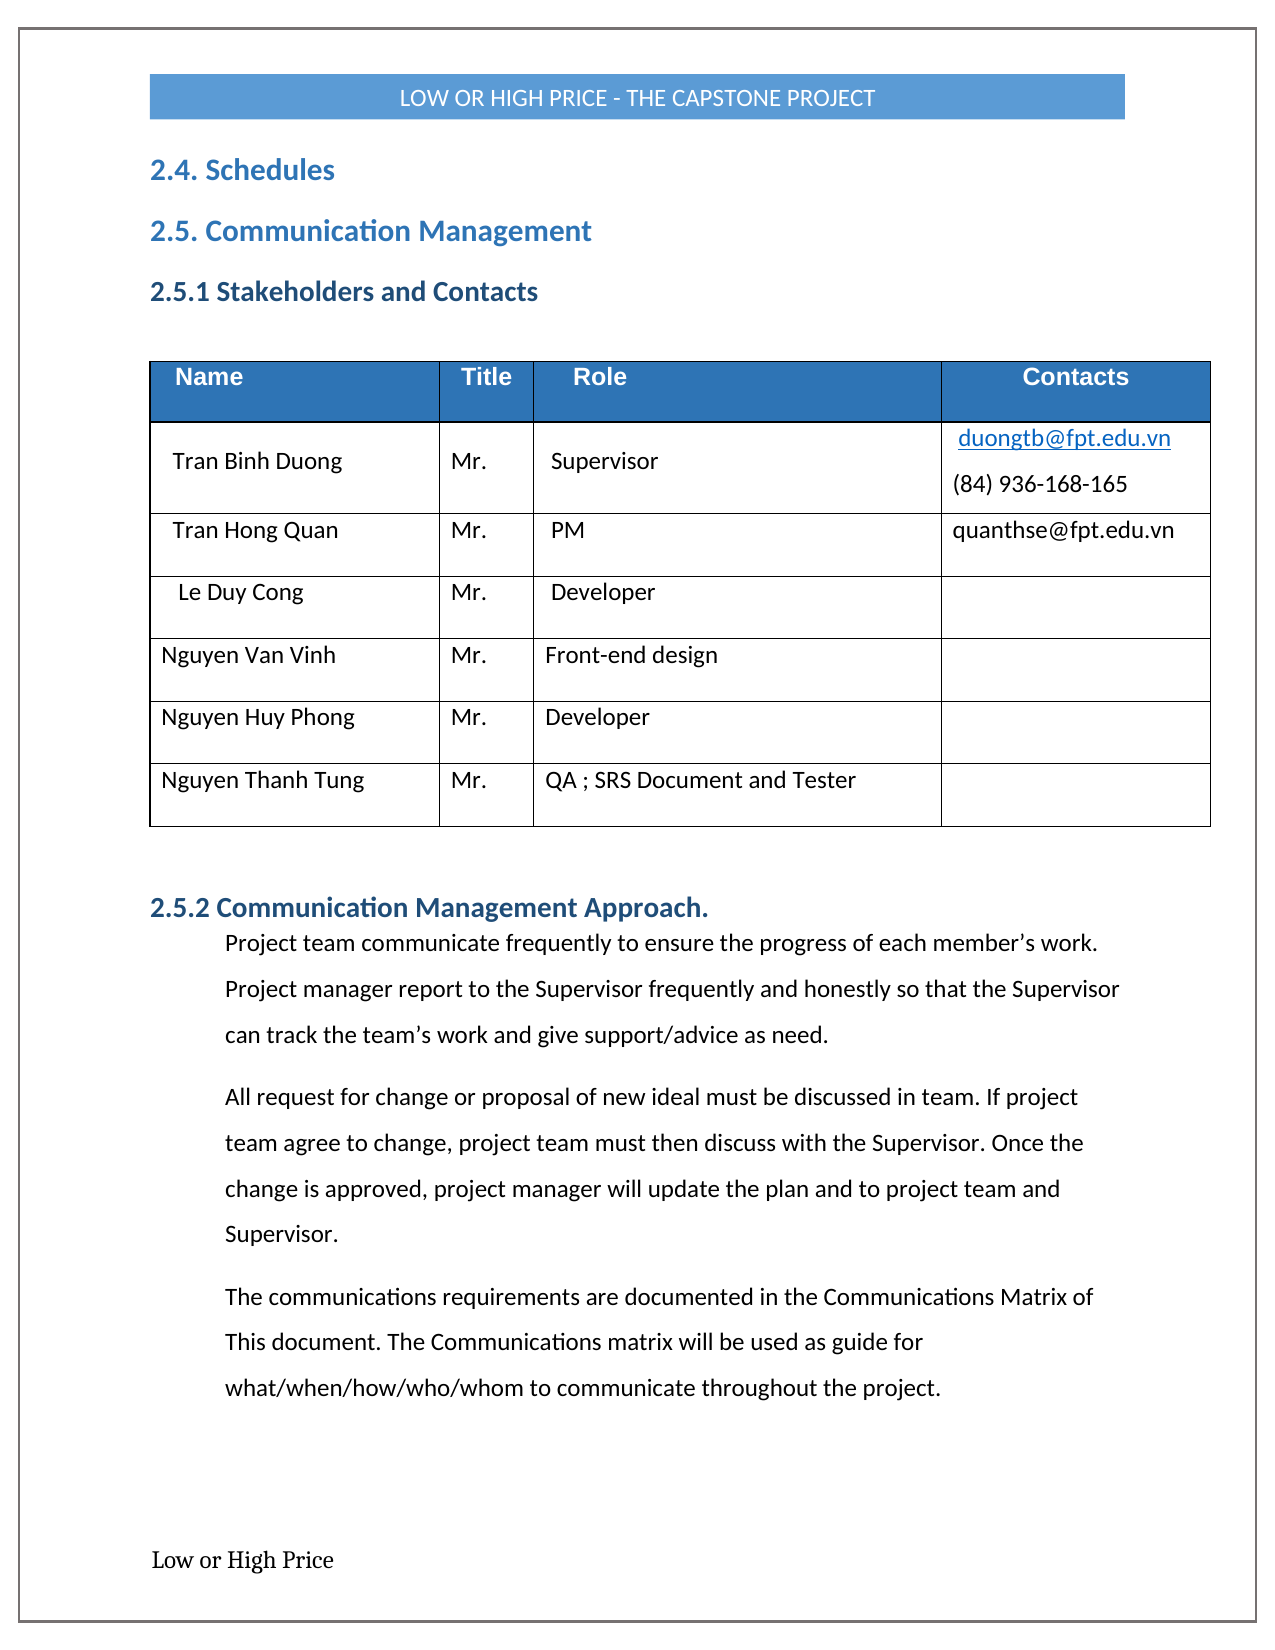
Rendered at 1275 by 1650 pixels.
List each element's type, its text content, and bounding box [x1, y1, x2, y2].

subtitle 2.5.1 Stakeholders and Contacts [150, 273, 1125, 308]
table_cell [942, 764, 1210, 826]
table_cell Mr. [440, 702, 533, 763]
table_cell Mr. [440, 764, 533, 826]
table_cell Tran Binh Duong [151, 423, 439, 513]
table_cell Nguyen Huy Phong [151, 702, 439, 763]
table_cell Mr. [440, 639, 533, 701]
text Project team communicate frequently to ensure the progress of each member’s work. Project manager report to the Supervisor frequently and honestly so that the Supervisor can track the team’s work and give support/advice as need. [225, 927, 1125, 1049]
table_cell [942, 639, 1210, 701]
table_cell Mr. [440, 423, 533, 513]
subtitle 2.5. Communication Management [150, 211, 1125, 249]
table_cell Mr. [440, 577, 533, 638]
table_cell Tran Hong Quan [151, 514, 439, 576]
subtitle 2.5.2 Communication Management Approach. [150, 889, 1125, 924]
table_cell [942, 702, 1210, 763]
text All request for change or proposal of new ideal must be discussed in team. If project team agree to change, project team must then discuss with the Supervisor. Once the change is approved, project manager will update the plan and to project team and Supervisor. [225, 1081, 1125, 1249]
table_cell Nguyen Thanh Tung [151, 764, 439, 826]
table_cell Le Duy Cong [151, 577, 439, 638]
table_cell duongtb@fpt.edu.vn (84) 936-168-165 [942, 423, 1210, 513]
table_cell Mr. [440, 514, 533, 576]
table_cell Supervisor [534, 423, 941, 513]
table_cell [942, 577, 1210, 638]
table_cell QA ; SRS Document and Tester [534, 764, 941, 826]
text The communications requirements are documented in the Communications Matrix of This document. The Communications matrix will be used as guide for what/when/how/who/whom to communicate throughout the project. [225, 1281, 1125, 1403]
table_cell Front-end design [534, 639, 941, 701]
table_header Name [151, 362, 439, 421]
table_cell PM [534, 514, 941, 576]
table_cell Developer [534, 577, 941, 638]
table_cell Developer [534, 702, 941, 763]
table_header Title [440, 362, 533, 421]
table_header Contacts [942, 362, 1210, 421]
table_header Role [534, 362, 941, 421]
table_cell quanthse@fpt.edu.vn [942, 514, 1210, 576]
table_cell Nguyen Van Vinh [151, 639, 439, 701]
subtitle 2.4. Schedules [150, 150, 1125, 188]
